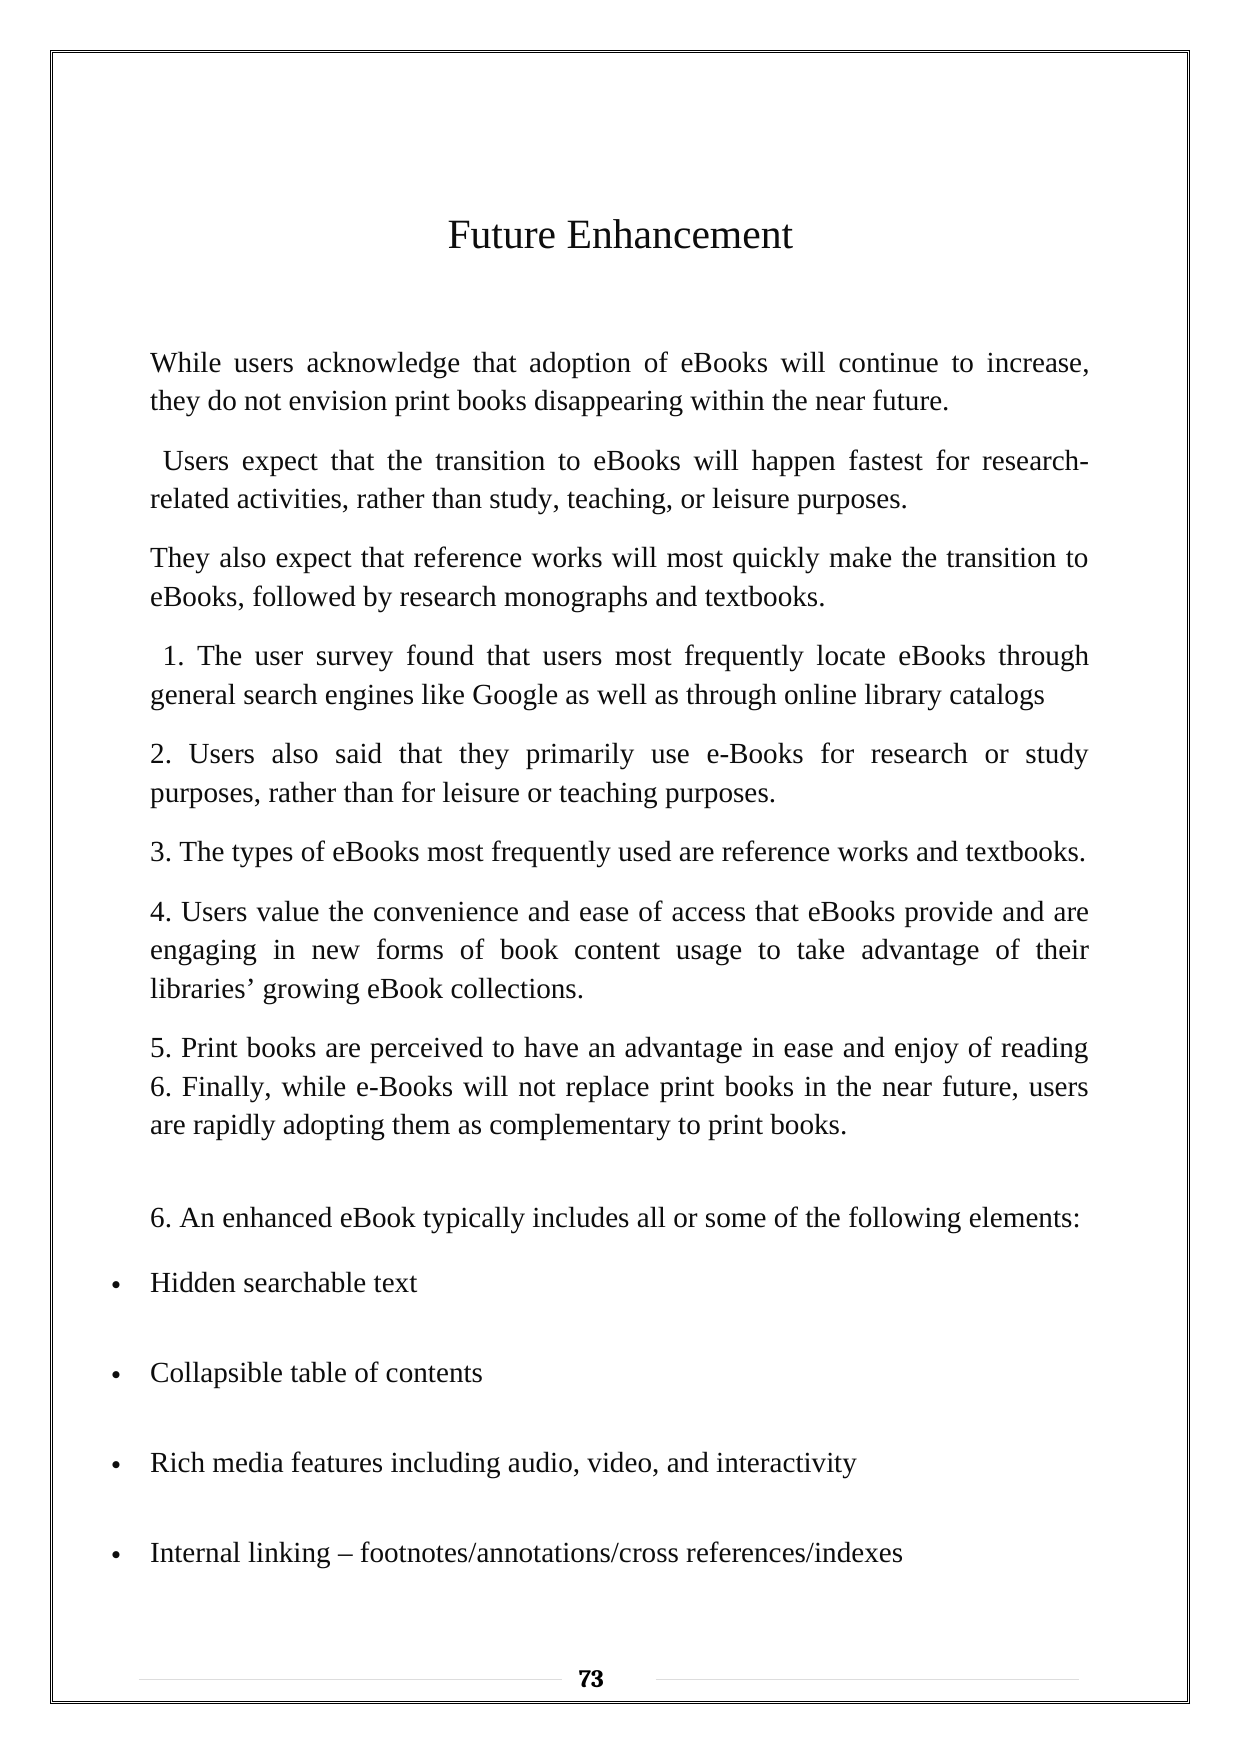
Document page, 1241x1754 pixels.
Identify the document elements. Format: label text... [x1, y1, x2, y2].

list Hidden searchable text [112, 1234, 1090, 1299]
text Future Enhancement [150, 209, 1090, 257]
text 3. The types of eBooks most frequently used are reference works and textbooks. [150, 834, 1090, 868]
text 1. The user survey found that users most frequently locate eBooks through general search engines like Google as well as through online library catalogs [150, 638, 1090, 711]
text 6. An enhanced eBook typically includes all or some of the following elements: [150, 1200, 1090, 1234]
text They also expect that reference works will most quickly make the transition to eBooks, followed by research monographs and textbooks. [150, 541, 1090, 613]
text 2. Users also said that they primarily use e-Books for research or study purposes, rather than for leisure or teaching purposes. [150, 736, 1090, 808]
text 5. Print books are perceived to have an advantage in ease and enjoy of reading 6. Finally, while e-Books will not replace print books in the near future, users are rapidly adopting them as complementary to print books. [150, 1030, 1090, 1141]
text 4. Users value the convenience and ease of access that eBooks provide and are engaging in new forms of book content usage to take advantage of their libraries’ growing eBook collections. [150, 894, 1090, 1004]
list Collapsible table of contents [112, 1324, 1090, 1389]
text Users expect that the transition to eBooks will happen fastest for research-related activities, rather than study, teaching, or leisure purposes. [150, 443, 1090, 515]
list Internal linking – footnotes/annotations/cross references/indexes [112, 1504, 1090, 1569]
list Rich media features including audio, video, and interactivity [112, 1414, 1090, 1479]
text While users acknowledge that adoption of eBooks will continue to increase, they do not envision print books disappearing within the near future. [150, 345, 1090, 417]
